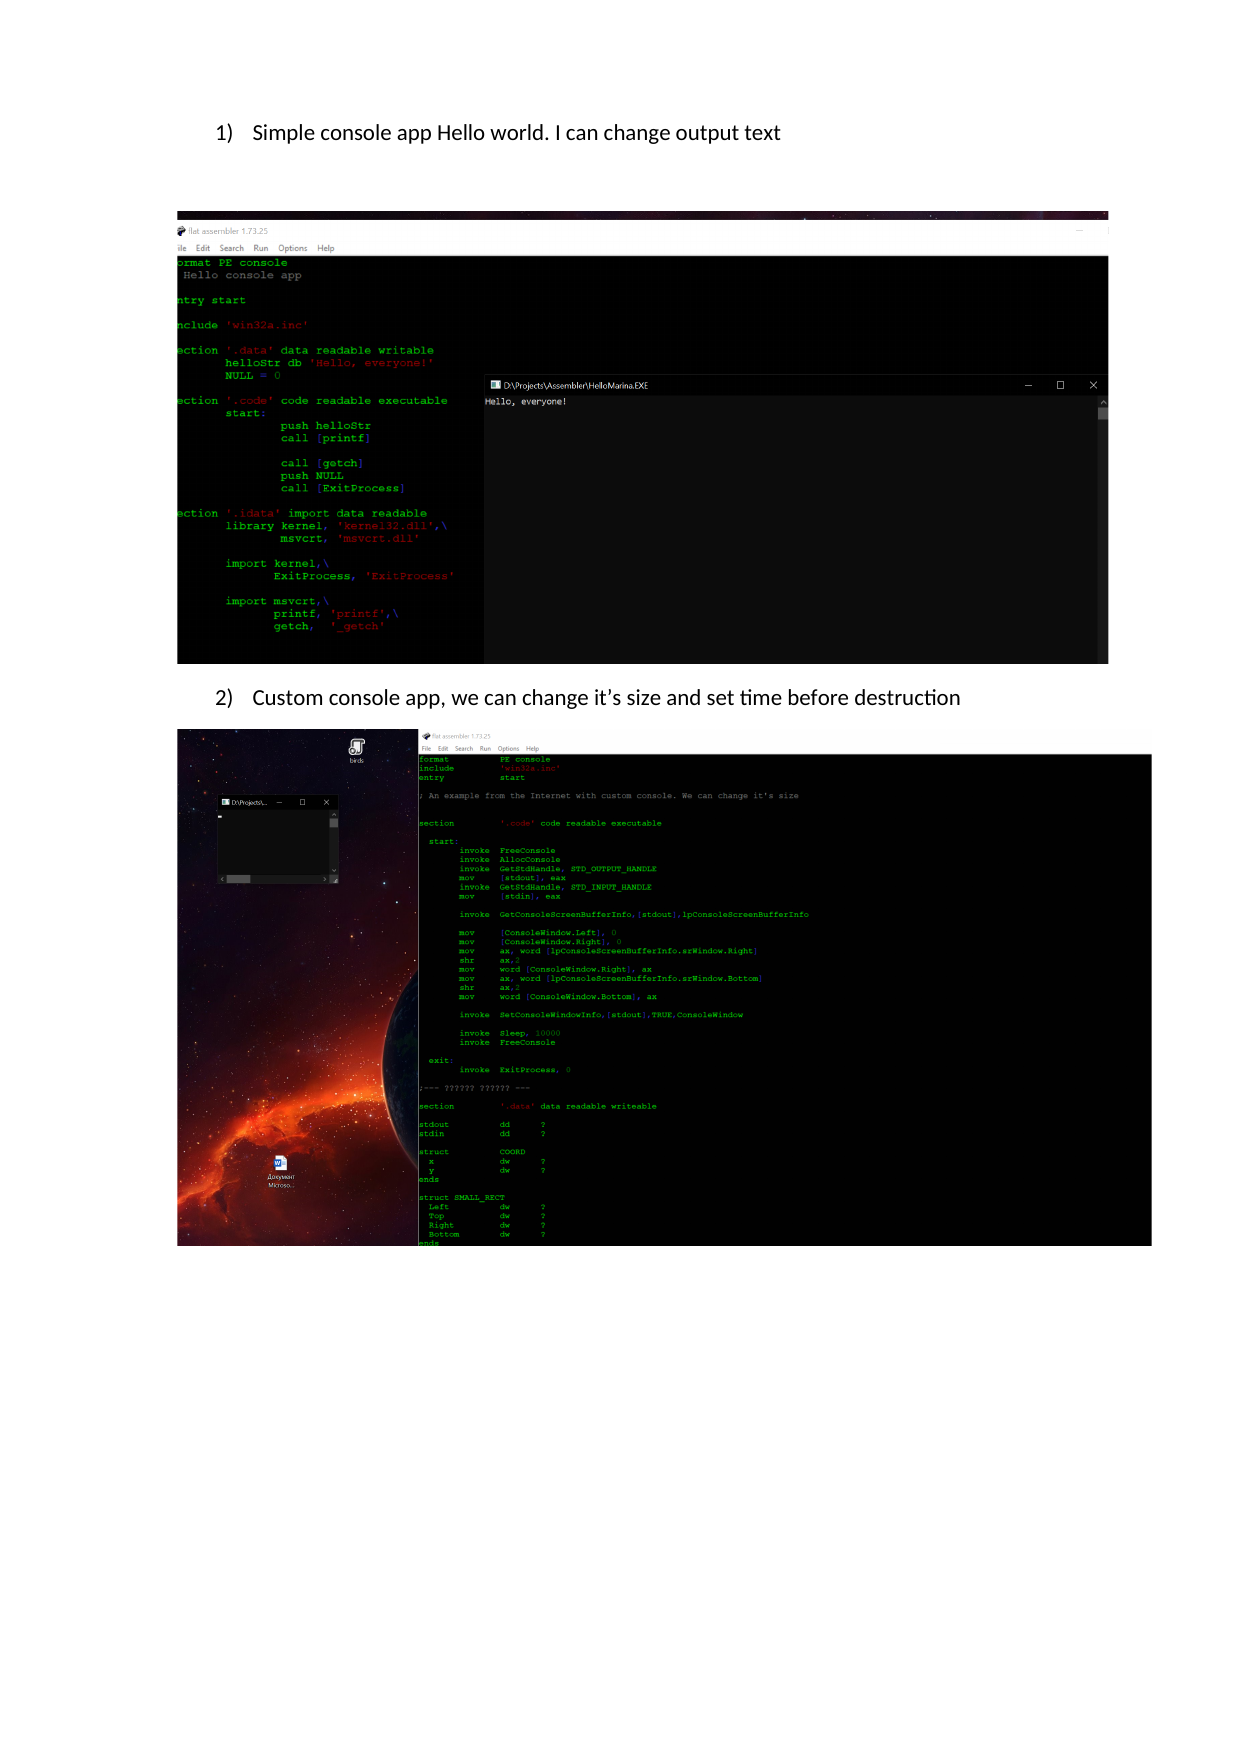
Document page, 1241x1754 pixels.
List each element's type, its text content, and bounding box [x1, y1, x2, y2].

picture [177, 729, 1152, 1246]
list Custom console app, we can change it’s size and set time before destruction [215, 683, 1152, 711]
picture [177, 211, 1109, 664]
list Simple console app Hello world. I can change output text [215, 118, 1152, 146]
